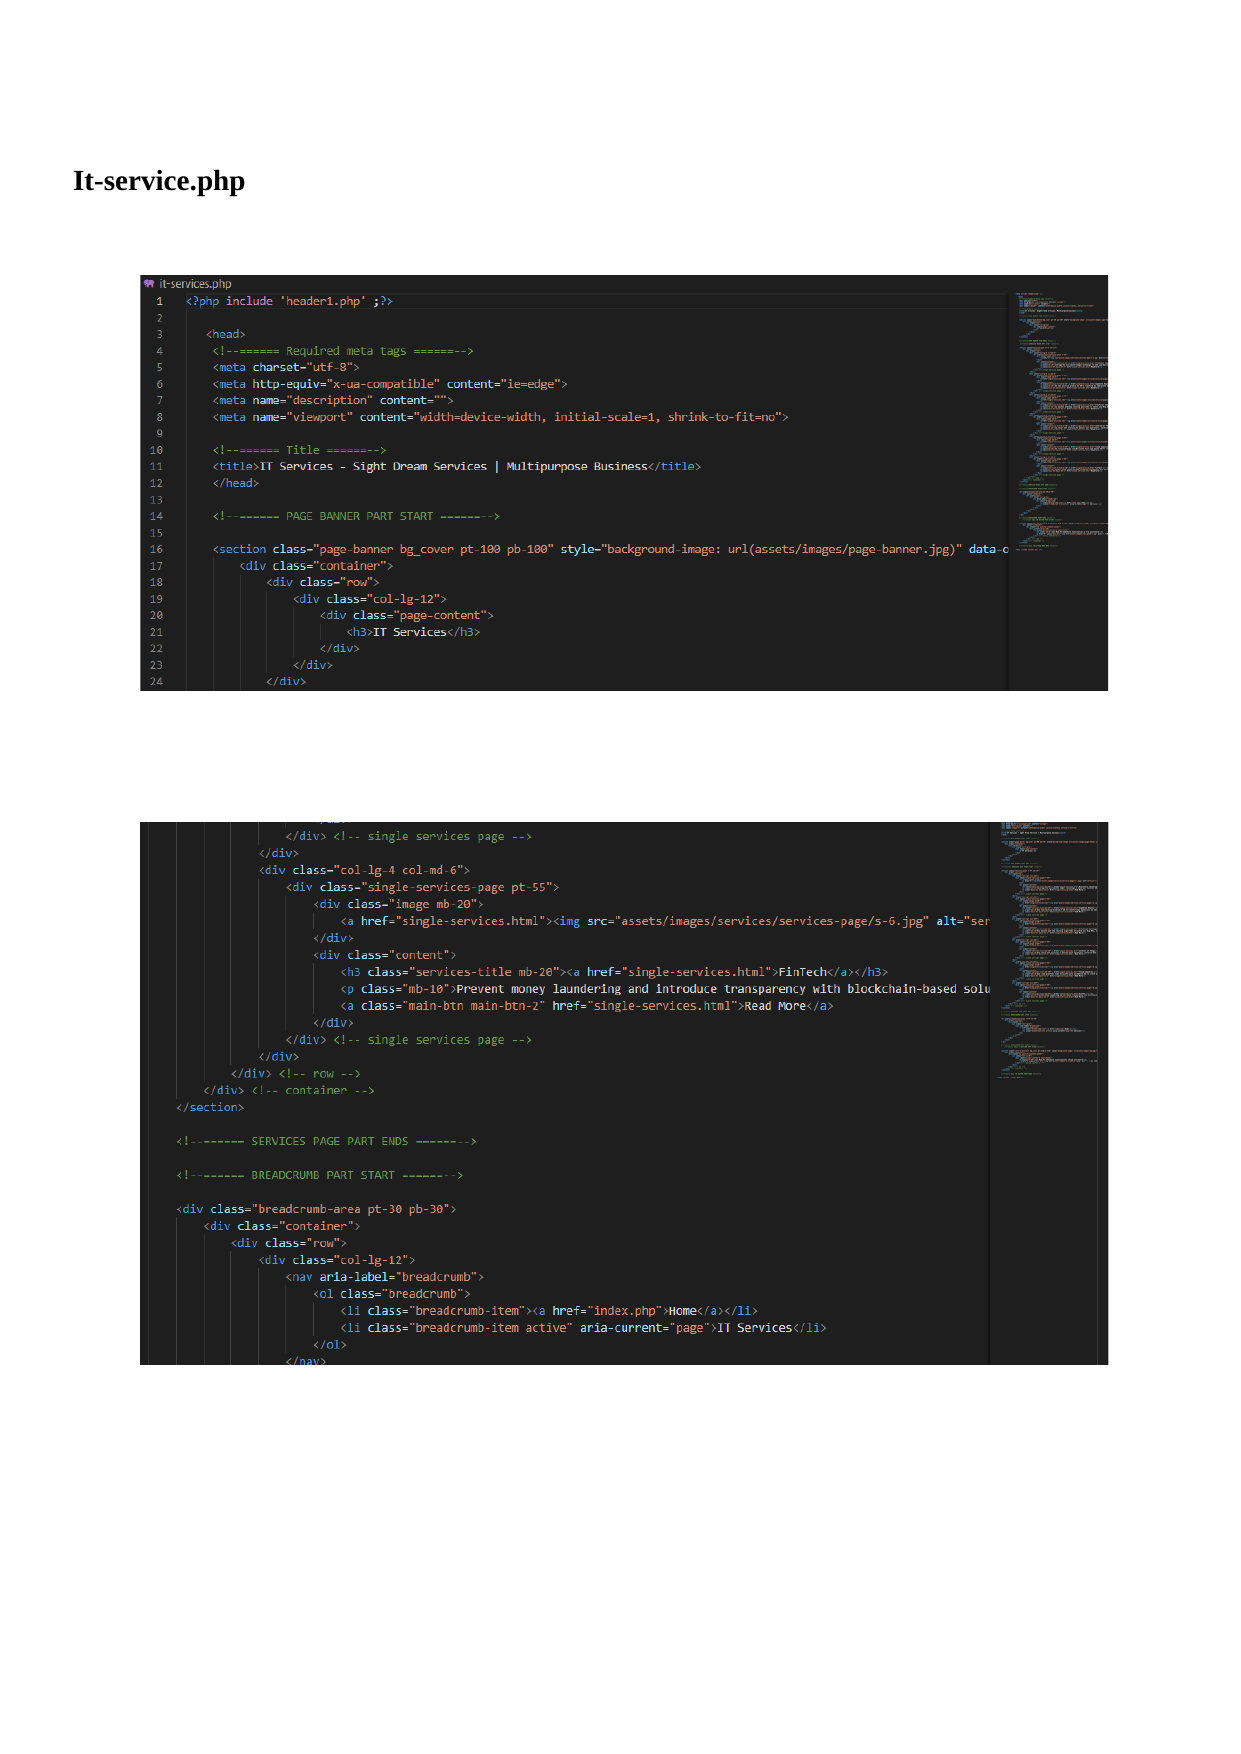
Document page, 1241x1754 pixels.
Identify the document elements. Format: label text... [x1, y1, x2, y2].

text It-service.php [73, 163, 1176, 197]
picture [140, 822, 1109, 1365]
picture [140, 275, 1109, 691]
